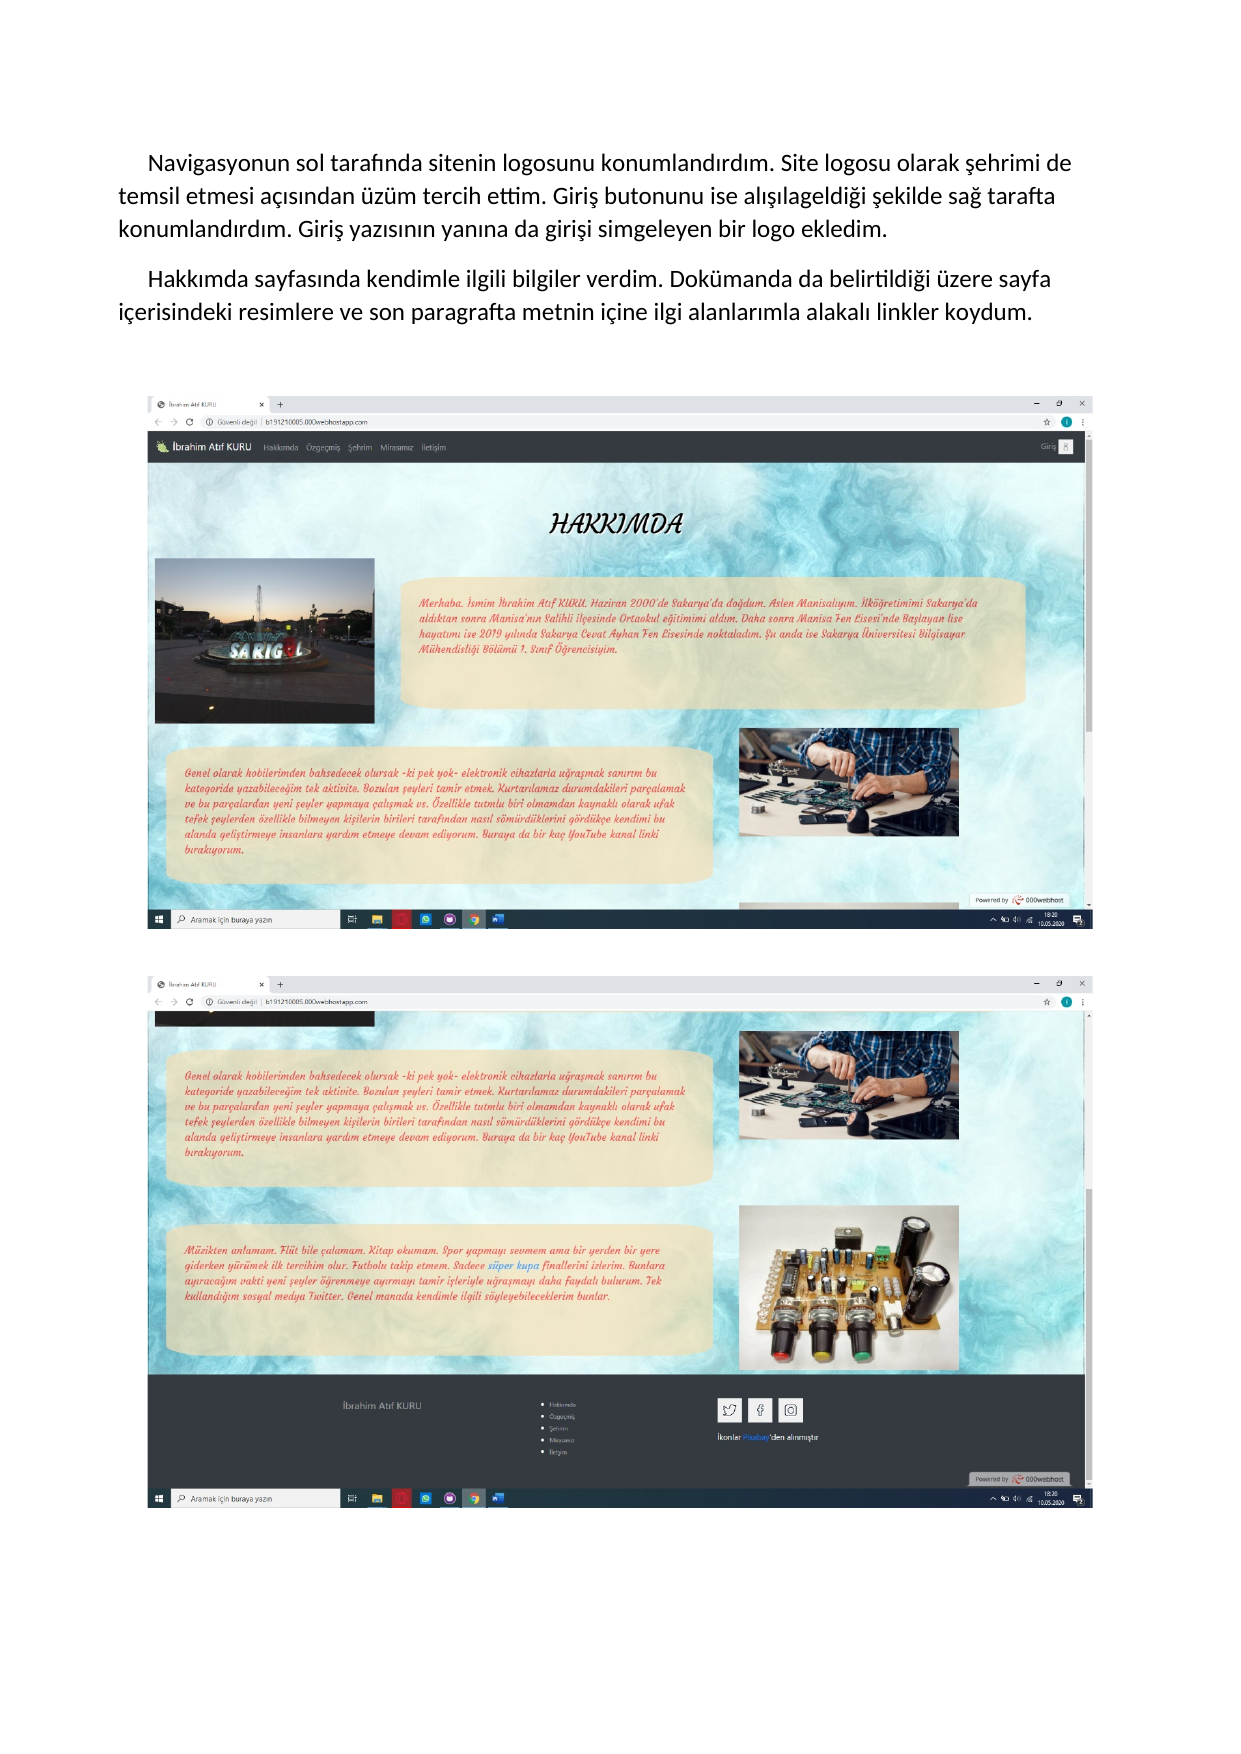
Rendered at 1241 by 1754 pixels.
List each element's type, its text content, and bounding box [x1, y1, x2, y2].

picture [147, 976, 1093, 1508]
text Hakkımda sayfasında kendimle ilgili bilgiler verdim. Dokümanda da belirtildiği üzere sayfa içerisindeki resimlere ve son paragrafta metnin içine ilgi alanlarımla alakalı linkler koydum. [118, 263, 1093, 326]
text Navigasyonun sol tarafında sitenin logosunu konumlandırdım. Site logosu olarak şehrimi de temsil etmesi açısından üzüm tercih ettim. Giriş butonunu ise alışılageldiği şekilde sağ tarafta konumlandırdım. Giriş yazısının yanına da girişi simgeleyen bir logo ekledim. [118, 148, 1093, 244]
picture [147, 396, 1093, 929]
